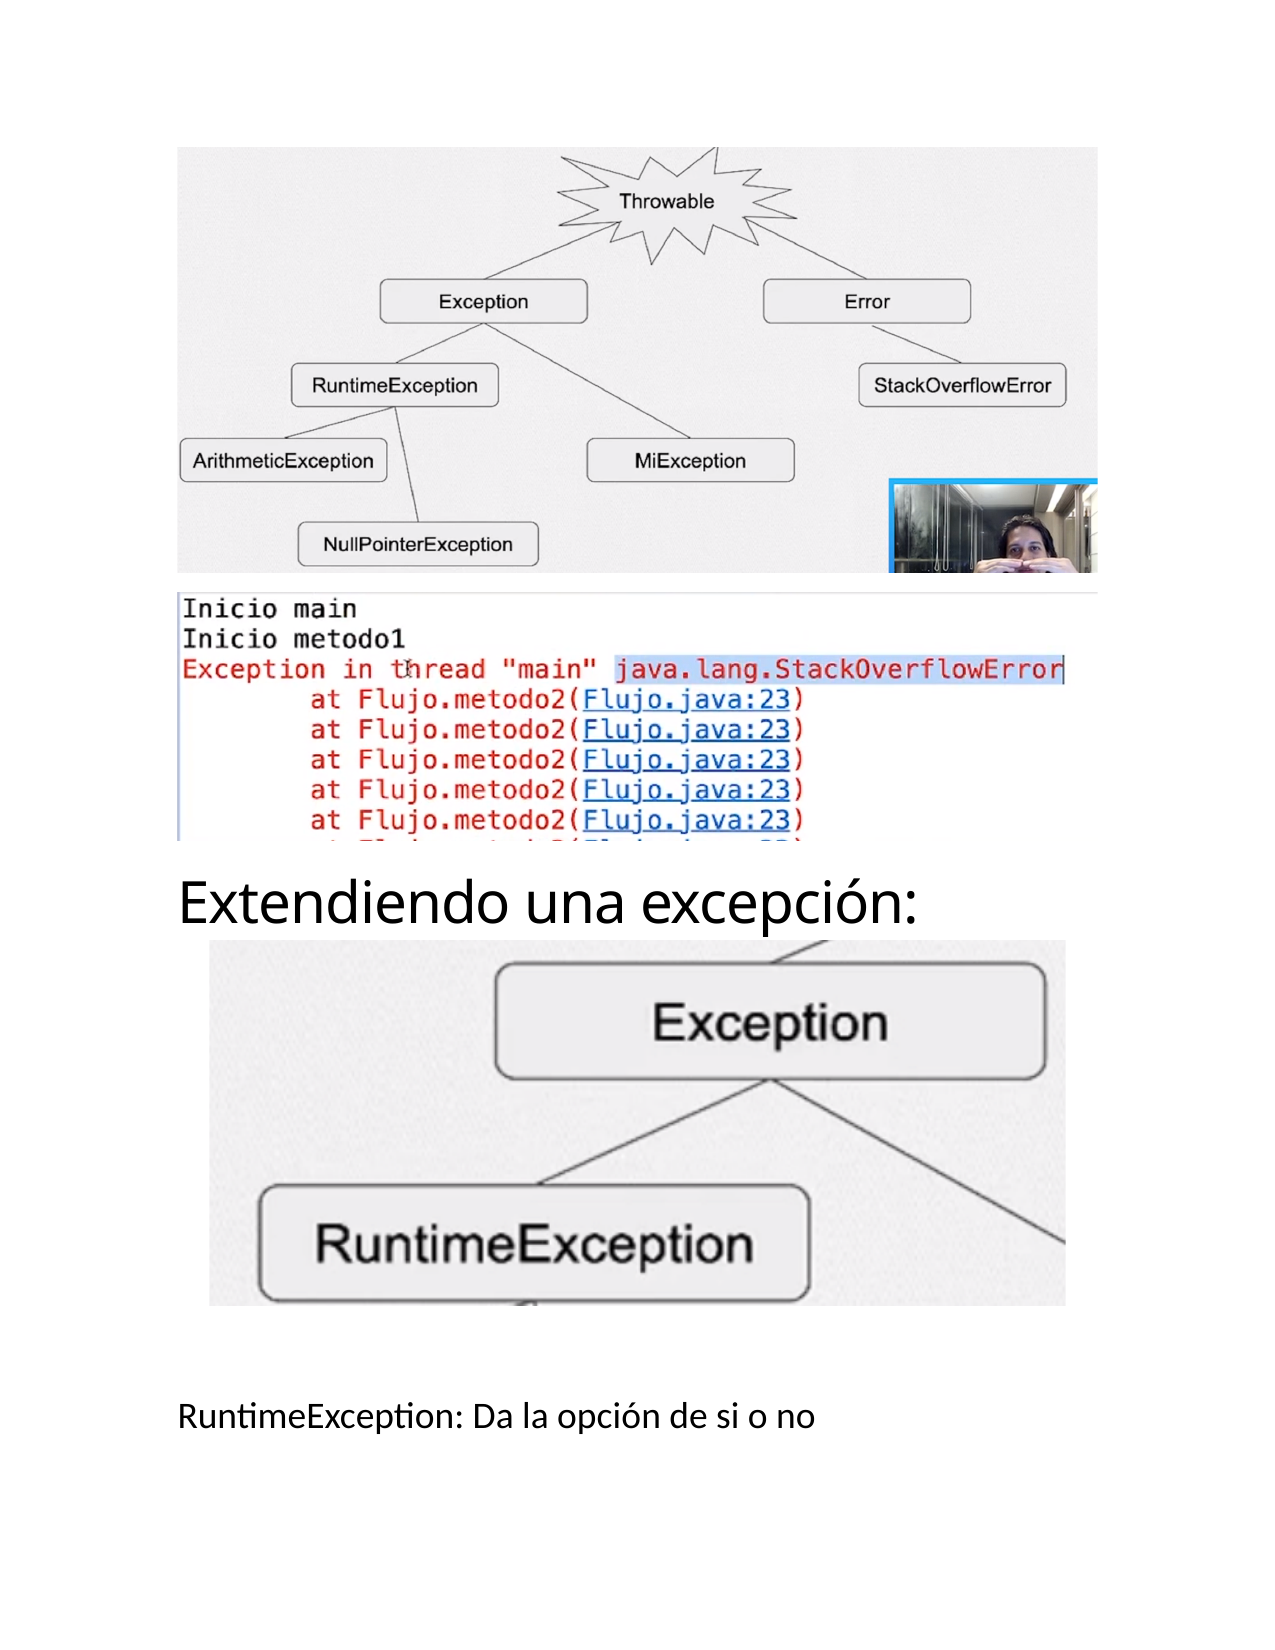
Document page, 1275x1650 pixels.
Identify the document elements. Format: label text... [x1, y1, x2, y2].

title Extendiendo una excepción: [177, 861, 1098, 940]
picture [177, 147, 1098, 573]
picture [209, 940, 1066, 1306]
picture [177, 592, 1098, 841]
text RuntimeException: Da la opción de si o no [177, 1392, 1098, 1438]
